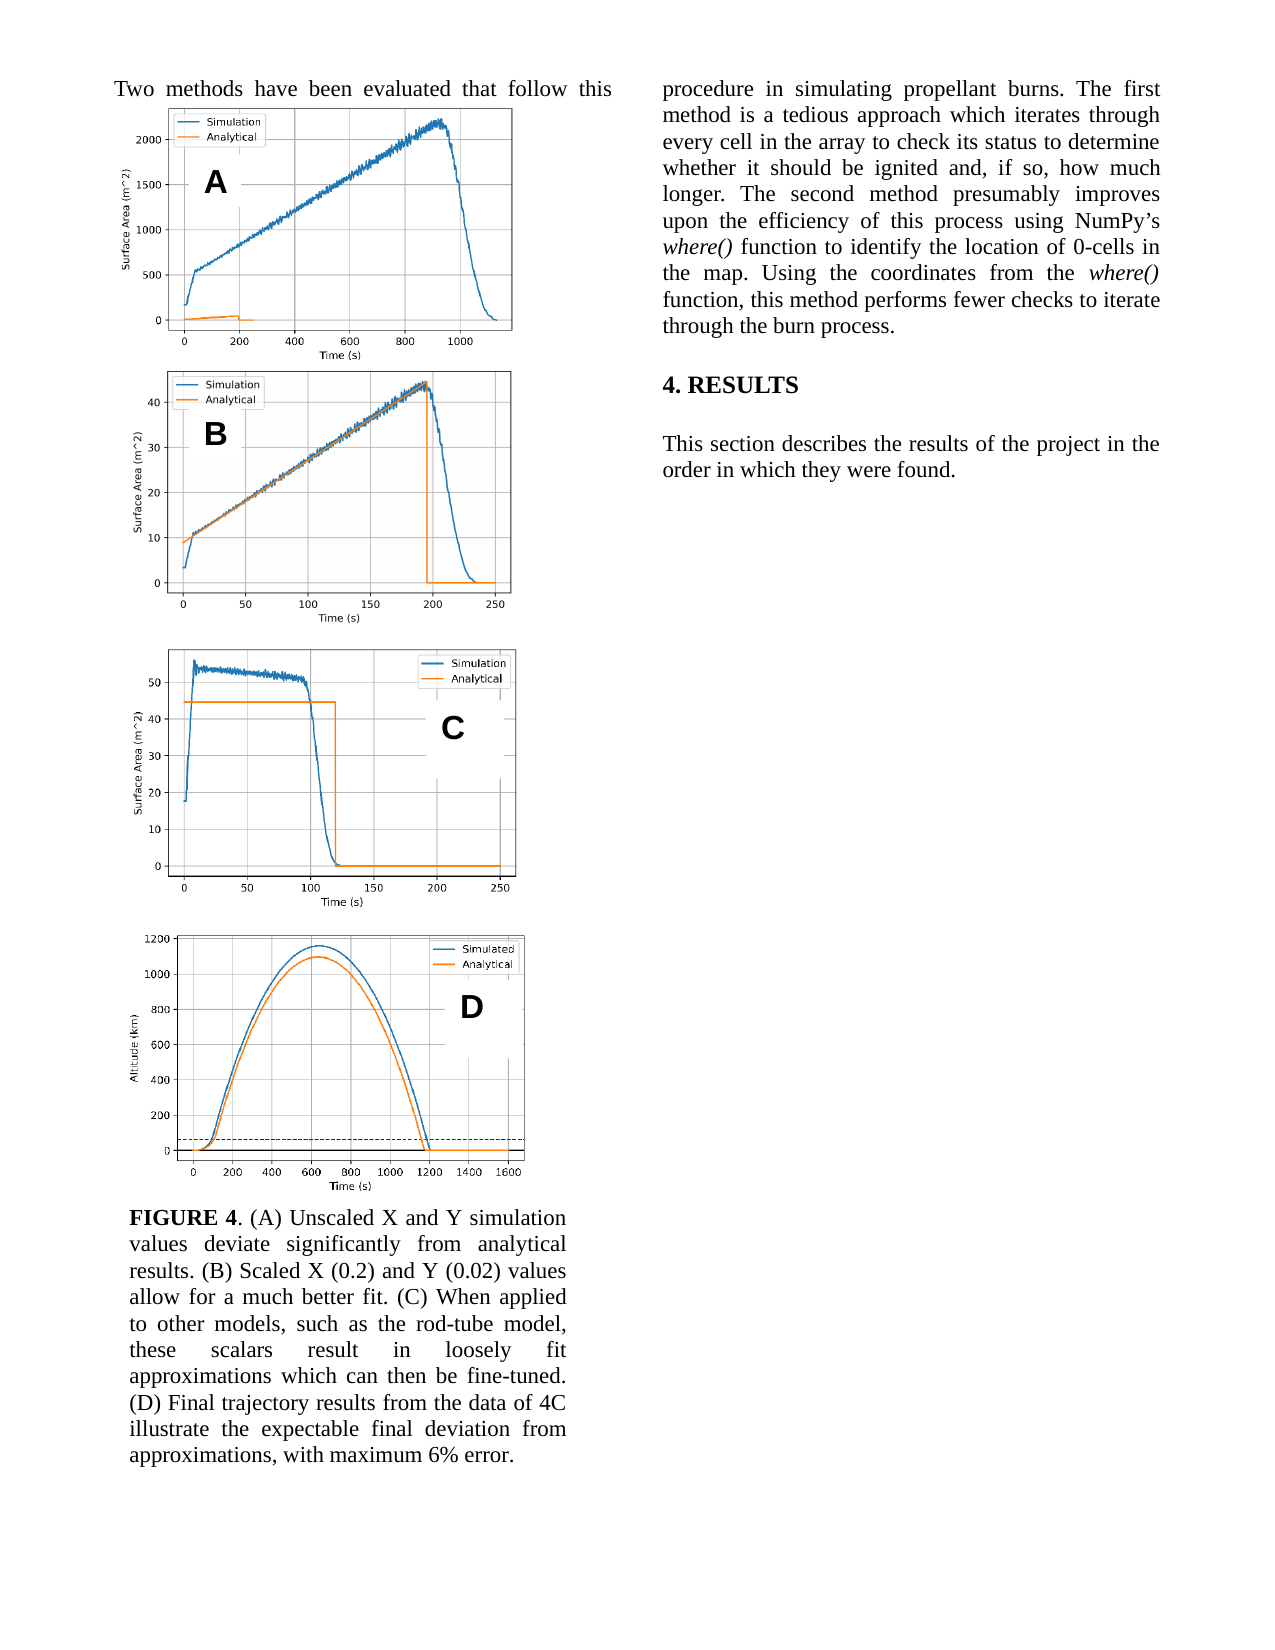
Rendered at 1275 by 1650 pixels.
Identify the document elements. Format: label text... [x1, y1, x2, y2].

picture [122, 927, 531, 1199]
picture [126, 642, 523, 915]
text This section describes the results of the project in the order in which they were found. [662, 430, 1161, 482]
text Two methods have been evaluated that follow this procedure in simulating propellant burns. The first method is a tedious approach which iterates through every cell in the array to check its status to determine whether it should be ignited and, if so, how much longer. The second method presumably improves upon the efficiency of this process using NumPy’s where() function to identify the location of 0-cells in the map. Using the coordinates from the where() function, this method performs fewer checks to iterate through the burn process. [662, 75, 1161, 338]
text 4. RESULTS [662, 370, 1161, 398]
picture [114, 101, 519, 631]
